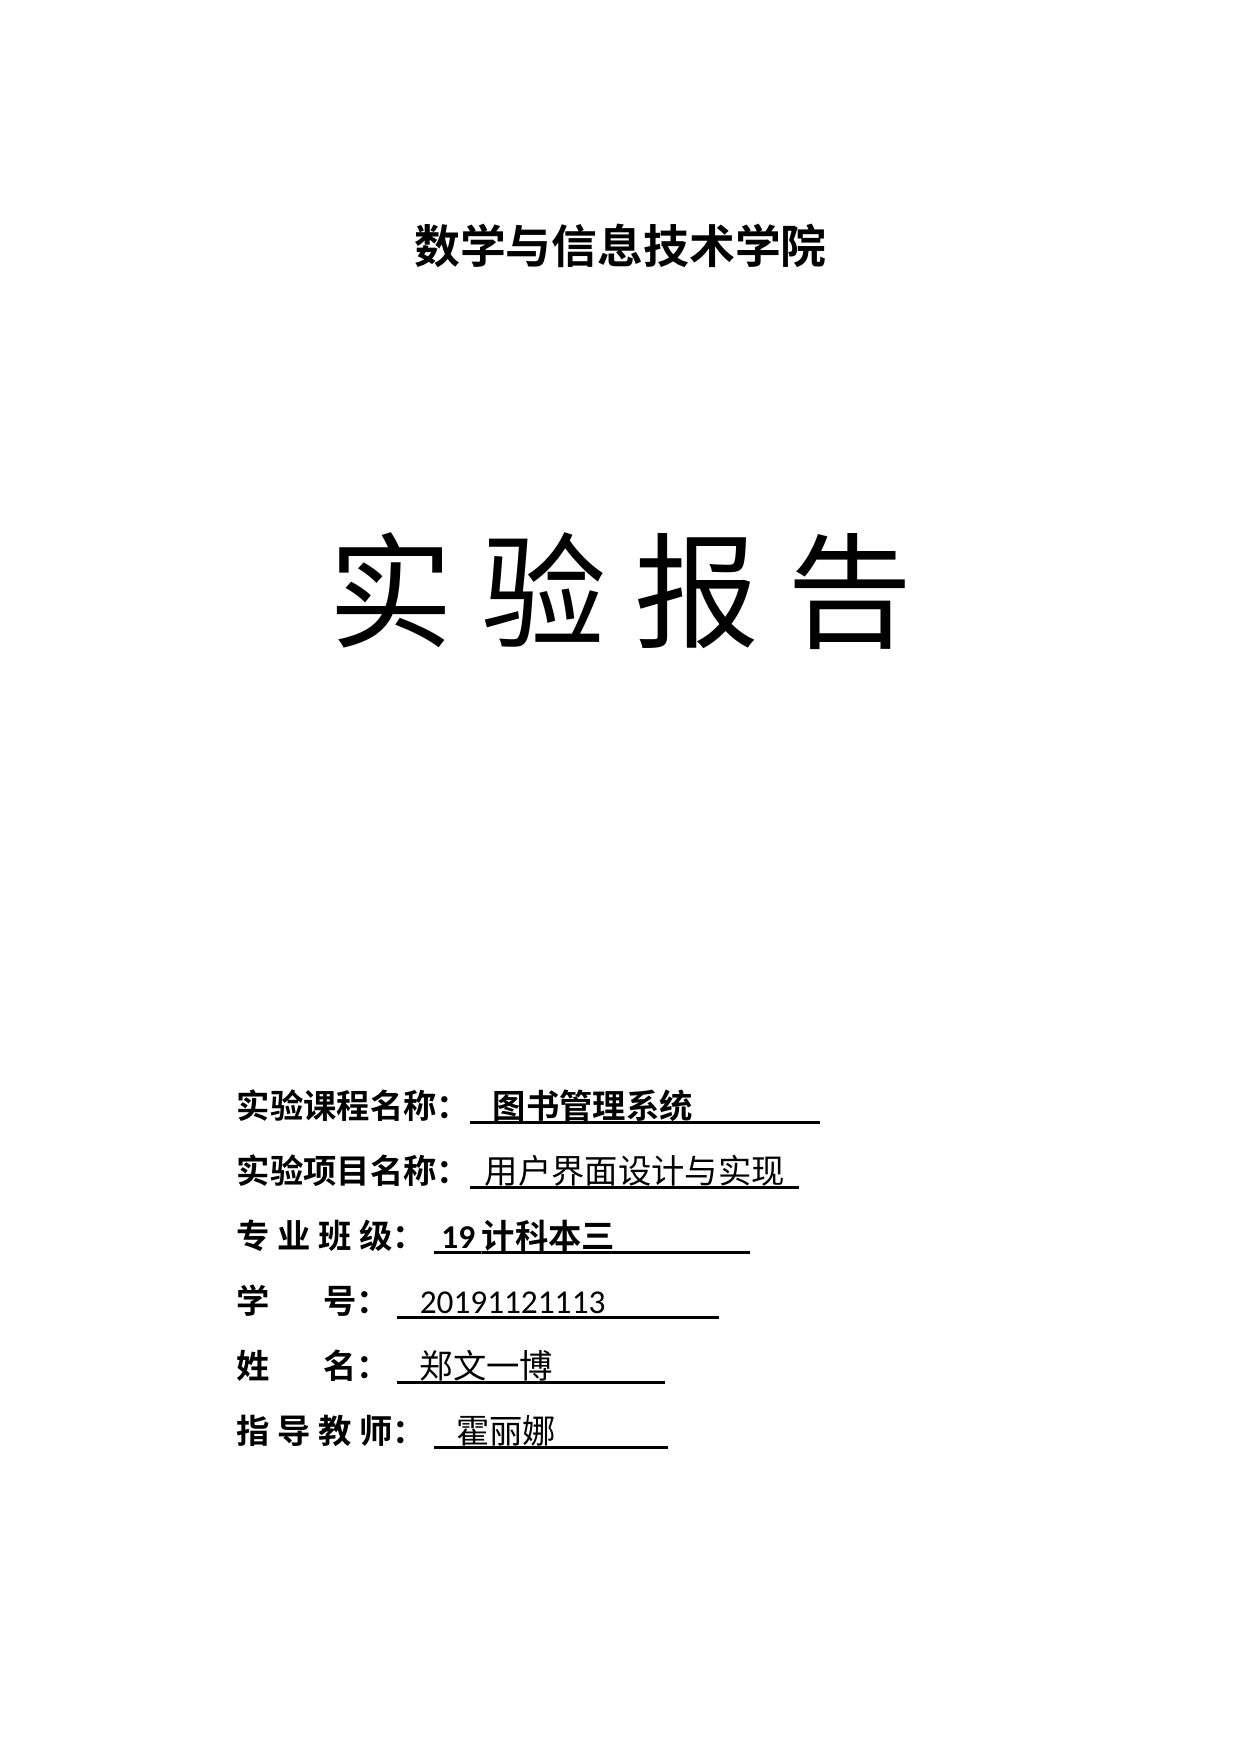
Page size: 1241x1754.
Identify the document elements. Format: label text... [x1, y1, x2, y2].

text 实 验 报 告 [187, 487, 1053, 682]
text 数学与信息技术学院 [187, 194, 1053, 292]
text 实验课程名称： 图书管理系统 [187, 1072, 1053, 1137]
text 实验项目名称： 用户界面设计与实现 [187, 1137, 1053, 1202]
text 专 业 班 级： 19计科本三 [187, 1202, 1053, 1267]
text 指 导 教 师： 霍丽娜 [187, 1397, 1053, 1462]
text 学 号： 20191121113 [187, 1267, 1053, 1332]
text 姓 名： 郑文一博 [187, 1332, 1053, 1397]
